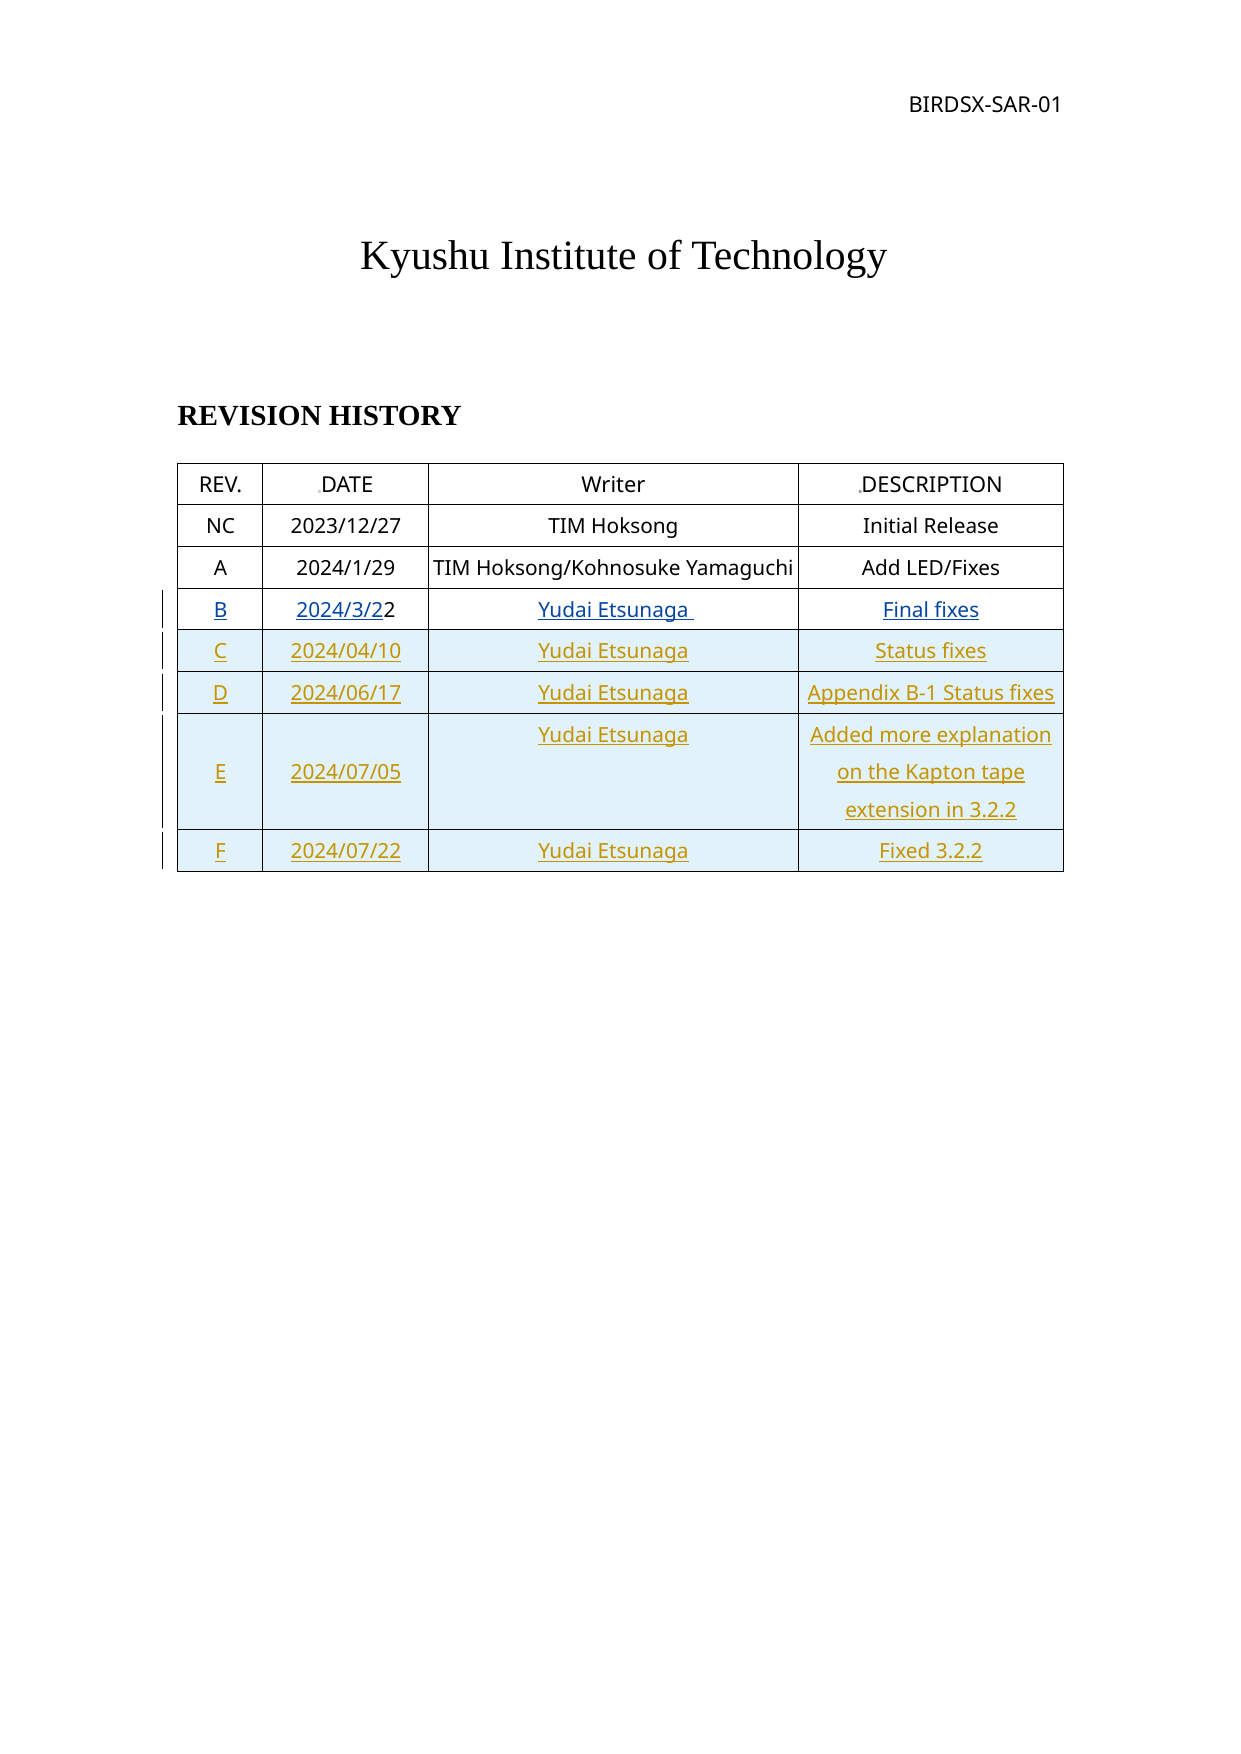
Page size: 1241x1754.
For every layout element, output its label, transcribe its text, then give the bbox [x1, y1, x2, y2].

table_header DESCRIPTION [799, 464, 1063, 504]
table_header REV. [178, 464, 262, 504]
table_cell A [178, 547, 262, 588]
table_cell 2024/1/29 [263, 547, 428, 588]
text REVISION HISTORY [177, 396, 1063, 433]
table_cell TIM Hoksong [429, 505, 798, 546]
table_header Writer [429, 464, 798, 504]
table_cell [178, 589, 262, 629]
table_cell TIM Hoksong/Kohnosuke Yamaguchi [429, 547, 798, 588]
table_header DATE [263, 464, 428, 504]
table_cell [799, 589, 1063, 629]
table_cell 2 [263, 589, 428, 629]
table_cell 2023/12/27 [263, 505, 428, 546]
table_cell Add LED/Fixes [799, 547, 1063, 588]
table_cell Initial Release [799, 505, 1063, 546]
text Kyushu Institute of Technology [177, 217, 1063, 292]
table_cell [429, 589, 798, 629]
table_cell NC [178, 505, 262, 546]
